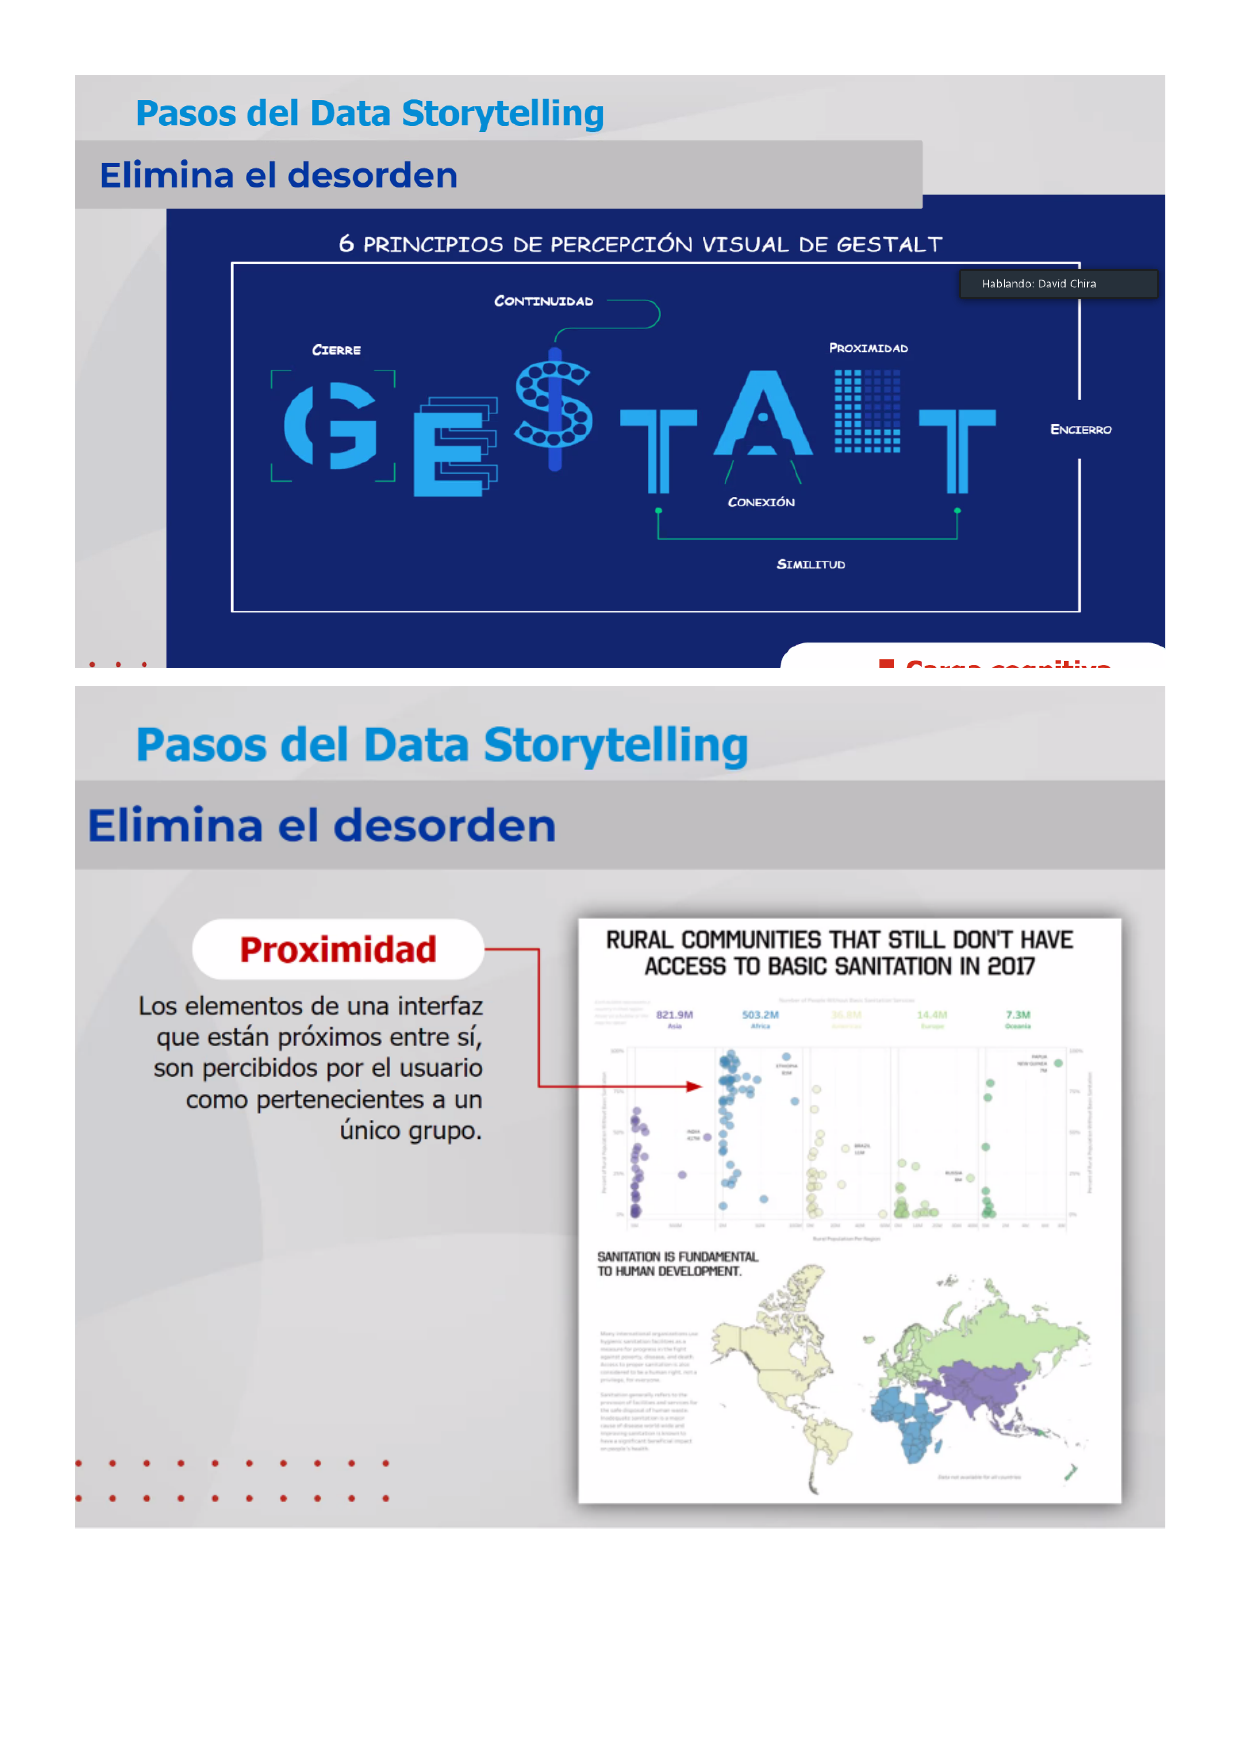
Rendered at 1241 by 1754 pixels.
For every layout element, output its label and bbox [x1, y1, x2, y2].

picture [75, 686, 1166, 1529]
picture [75, 75, 1166, 668]
